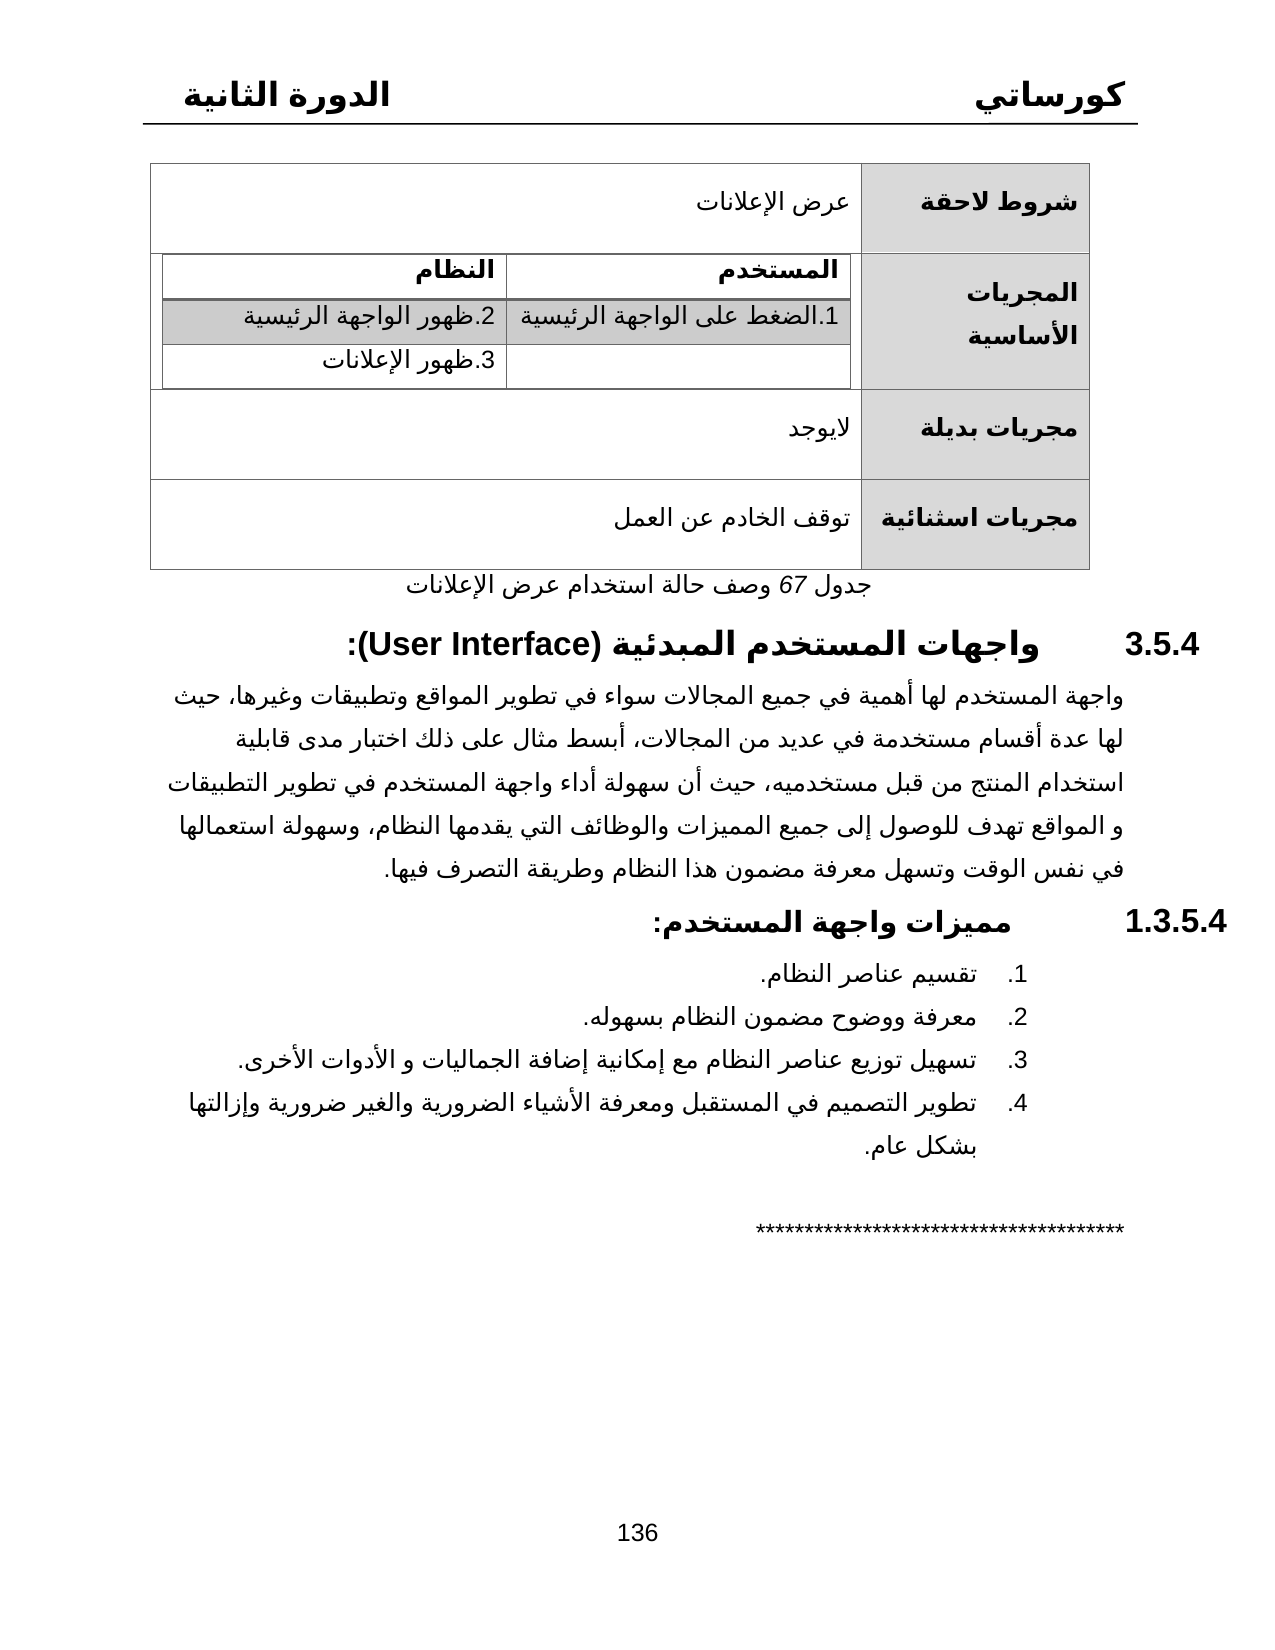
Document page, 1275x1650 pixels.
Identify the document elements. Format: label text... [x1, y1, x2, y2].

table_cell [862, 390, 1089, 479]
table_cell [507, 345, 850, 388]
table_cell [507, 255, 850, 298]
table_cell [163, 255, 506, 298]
list معرفة ووضوح مضمون النظام بسهوله. [150, 1002, 1007, 1031]
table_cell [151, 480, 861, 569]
text واجهة المستخدم لها أهمية في جميع المجالات سواء في تطوير المواقع وتطبيقات وغيرها، حيث لها عدة أقسام مستخدمة في عديد من المجالات، أبسط مثال على ذلك اختبار مدى قابلية استخدام المنتج من قبل مستخدميه، حيث أن سهولة أداء واجهة المستخدم في تطوير التطبيقات و المواقع تهدف للوصول إلى جميع المميزات والوظائف التي يقدمها النظام، وسهولة استعمالها في نفس الوقت وتسهل معرفة مضمون هذا النظام وطريقة التصرف فيها. [150, 681, 1125, 883]
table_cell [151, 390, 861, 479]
subtitle واجهات المستخدم المبدئية (User Interface): [150, 624, 1125, 662]
text جدول 67 وصف حالة استخدام عرض الإعلانات [150, 570, 1125, 599]
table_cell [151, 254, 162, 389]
subtitle مميزات واجهة المستخدم: [150, 901, 1125, 939]
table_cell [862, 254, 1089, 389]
list تطوير التصميم في المستقبل ومعرفة الأشياء الضرورية والغير ضرورية وإزالتها بشكل عام. [150, 1088, 1007, 1160]
list تسهيل توزيع عناصر النظام مع إمكانية إضافة الجماليات و الأدوات الأخرى. [150, 1045, 1007, 1074]
text ************************************** [150, 1217, 1125, 1246]
list تقسيم عناصر النظام. [150, 959, 1007, 987]
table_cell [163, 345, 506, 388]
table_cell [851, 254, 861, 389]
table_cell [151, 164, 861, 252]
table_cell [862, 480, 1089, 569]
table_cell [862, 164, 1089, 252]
